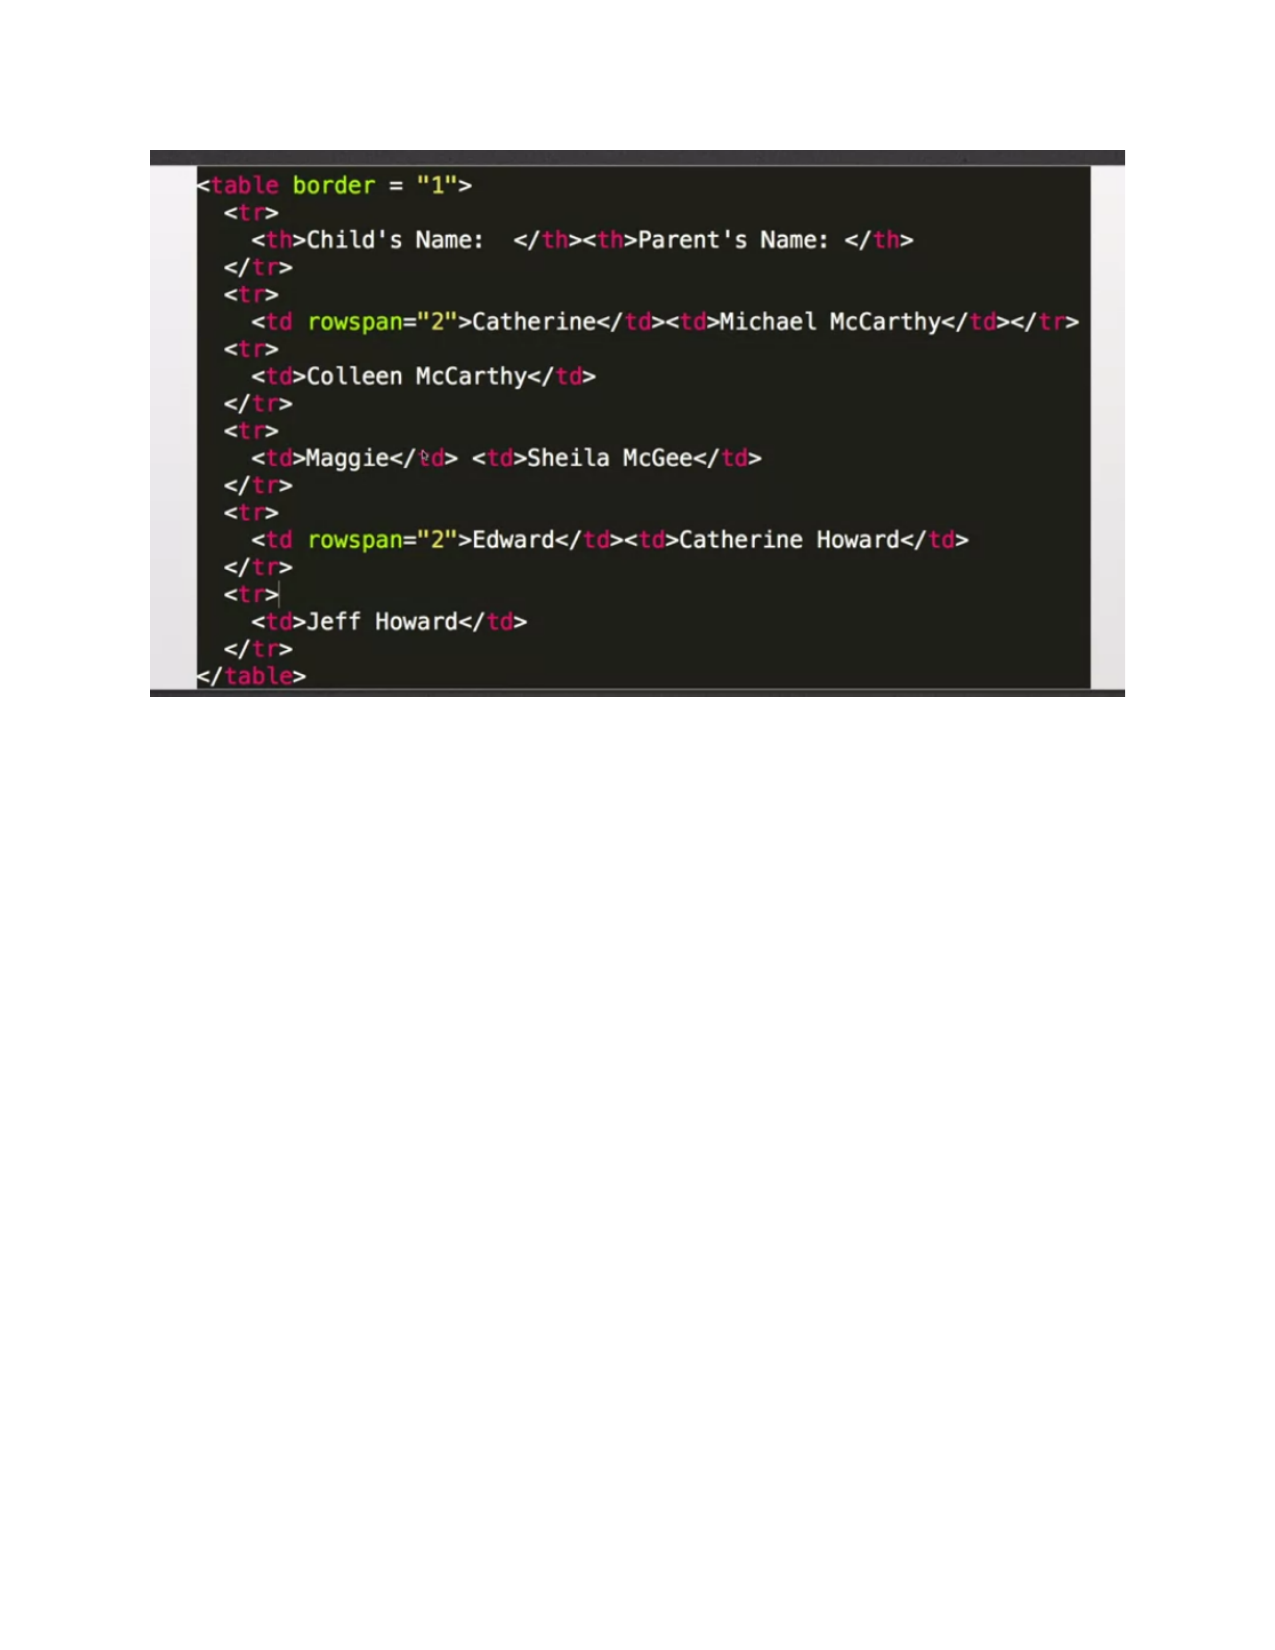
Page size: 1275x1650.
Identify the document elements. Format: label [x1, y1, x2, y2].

picture [150, 150, 1125, 697]
